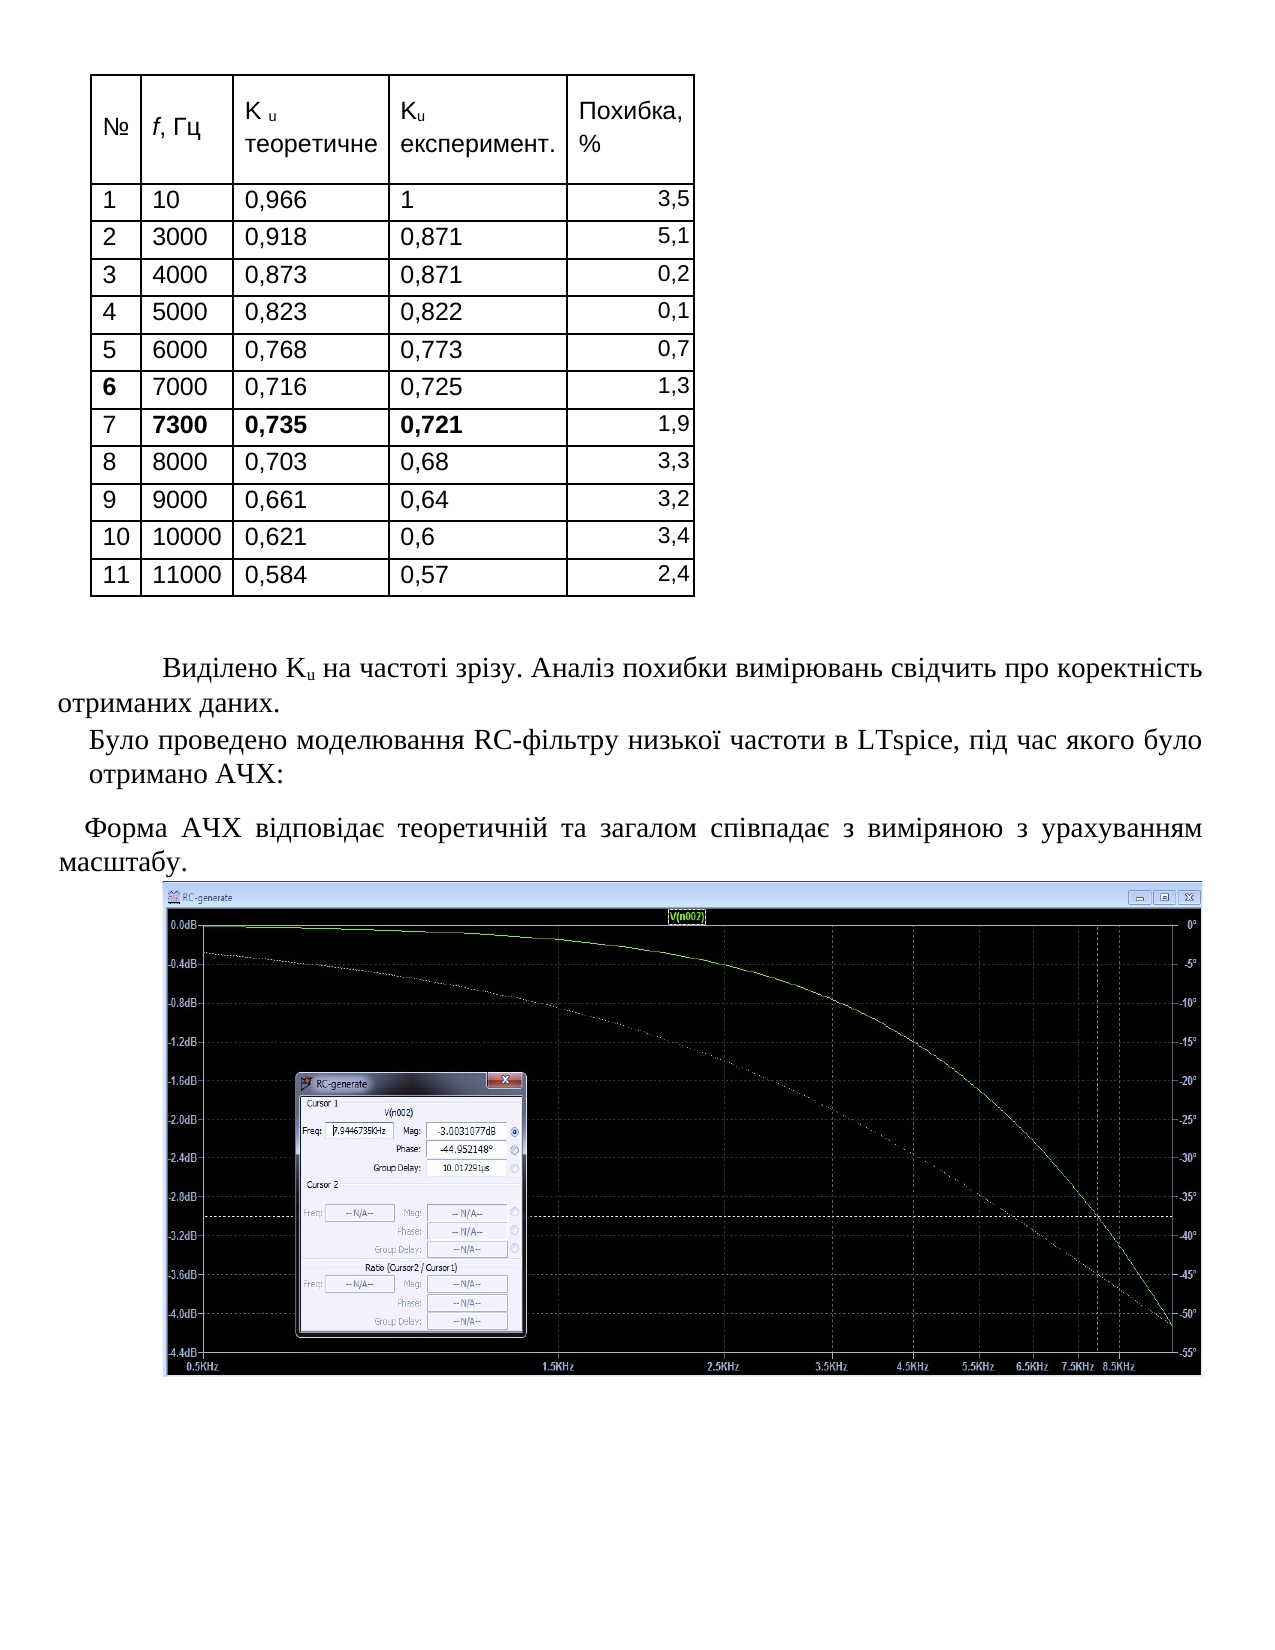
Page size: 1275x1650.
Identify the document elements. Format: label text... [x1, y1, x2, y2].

table_header Похибка, % [568, 76, 693, 182]
table_cell 0,773 [390, 335, 566, 370]
table_cell 0,6 [390, 522, 566, 557]
table_cell 0,703 [234, 447, 388, 482]
table_cell 9000 [142, 485, 232, 520]
table_cell 0,1 [568, 297, 693, 332]
table_cell 3000 [142, 222, 232, 257]
table_cell 0,621 [234, 522, 388, 557]
table_cell 7000 [142, 372, 232, 407]
table_cell 10 [142, 185, 232, 220]
table_cell 0,735 [234, 410, 388, 445]
table_cell 3,3 [568, 447, 693, 482]
table_cell 0,871 [390, 222, 566, 257]
table_cell 9 [92, 485, 140, 520]
table_cell 6000 [142, 335, 232, 370]
table_cell 0,64 [390, 485, 566, 520]
table_cell 2,4 [568, 560, 693, 595]
table_cell 3,5 [568, 185, 693, 220]
table_cell 11000 [142, 560, 232, 595]
table_cell 0,721 [390, 410, 566, 445]
table_cell 2 [92, 222, 140, 257]
table_cell 1 [92, 185, 140, 220]
table_cell 3,4 [568, 522, 693, 557]
table_cell 0,822 [390, 297, 566, 332]
table_cell 1,3 [568, 372, 693, 407]
table_cell 0,966 [234, 185, 388, 220]
table_cell 11 [92, 560, 140, 595]
table_cell 3,2 [568, 485, 693, 520]
table_header Ku експеримент. [390, 76, 566, 182]
text Виділено Ku на частоті зрізу. Аналіз похибки вимірювань свідчить про коректність отриманих даних. [57, 650, 1203, 718]
table_cell 5000 [142, 297, 232, 332]
table_cell 5 [92, 335, 140, 370]
table_cell 0,873 [234, 260, 388, 295]
text Форма АЧХ відповідає теоретичній та загалом співпадає з виміряною з урахуванням масштабу. [57, 810, 1203, 878]
table_header f, Гц [142, 76, 232, 182]
table_cell 1,9 [568, 410, 693, 445]
table_cell 5,1 [568, 222, 693, 257]
table_cell 7 [92, 410, 140, 445]
table_cell 7300 [142, 410, 232, 445]
text Було проведено моделювання RC-фільтру низької частоти в LTspice, під час якого було отримано АЧХ: [88, 722, 1203, 790]
table_cell 0,871 [390, 260, 566, 295]
table_cell 4 [92, 297, 140, 332]
table_cell 0,57 [390, 560, 566, 595]
picture [162, 881, 1203, 1377]
table_cell 0,716 [234, 372, 388, 407]
table_cell 0,584 [234, 560, 388, 595]
table_cell 0,768 [234, 335, 388, 370]
table_cell 0,68 [390, 447, 566, 482]
table_cell 0,7 [568, 335, 693, 370]
table_cell 1 [390, 185, 566, 220]
table_cell 4000 [142, 260, 232, 295]
table_header K u теоретичне [234, 76, 388, 182]
table_cell 0,661 [234, 485, 388, 520]
table_cell 0,918 [234, 222, 388, 257]
table_header № [92, 76, 140, 182]
table_cell 3 [92, 260, 140, 295]
table_cell 0,725 [390, 372, 566, 407]
table_cell 8 [92, 447, 140, 482]
table_cell 10 [92, 522, 140, 557]
table_cell 10000 [142, 522, 232, 557]
table_cell 8000 [142, 447, 232, 482]
table_cell 0,823 [234, 297, 388, 332]
table_cell 6 [92, 372, 140, 407]
table_cell 0,2 [568, 260, 693, 295]
